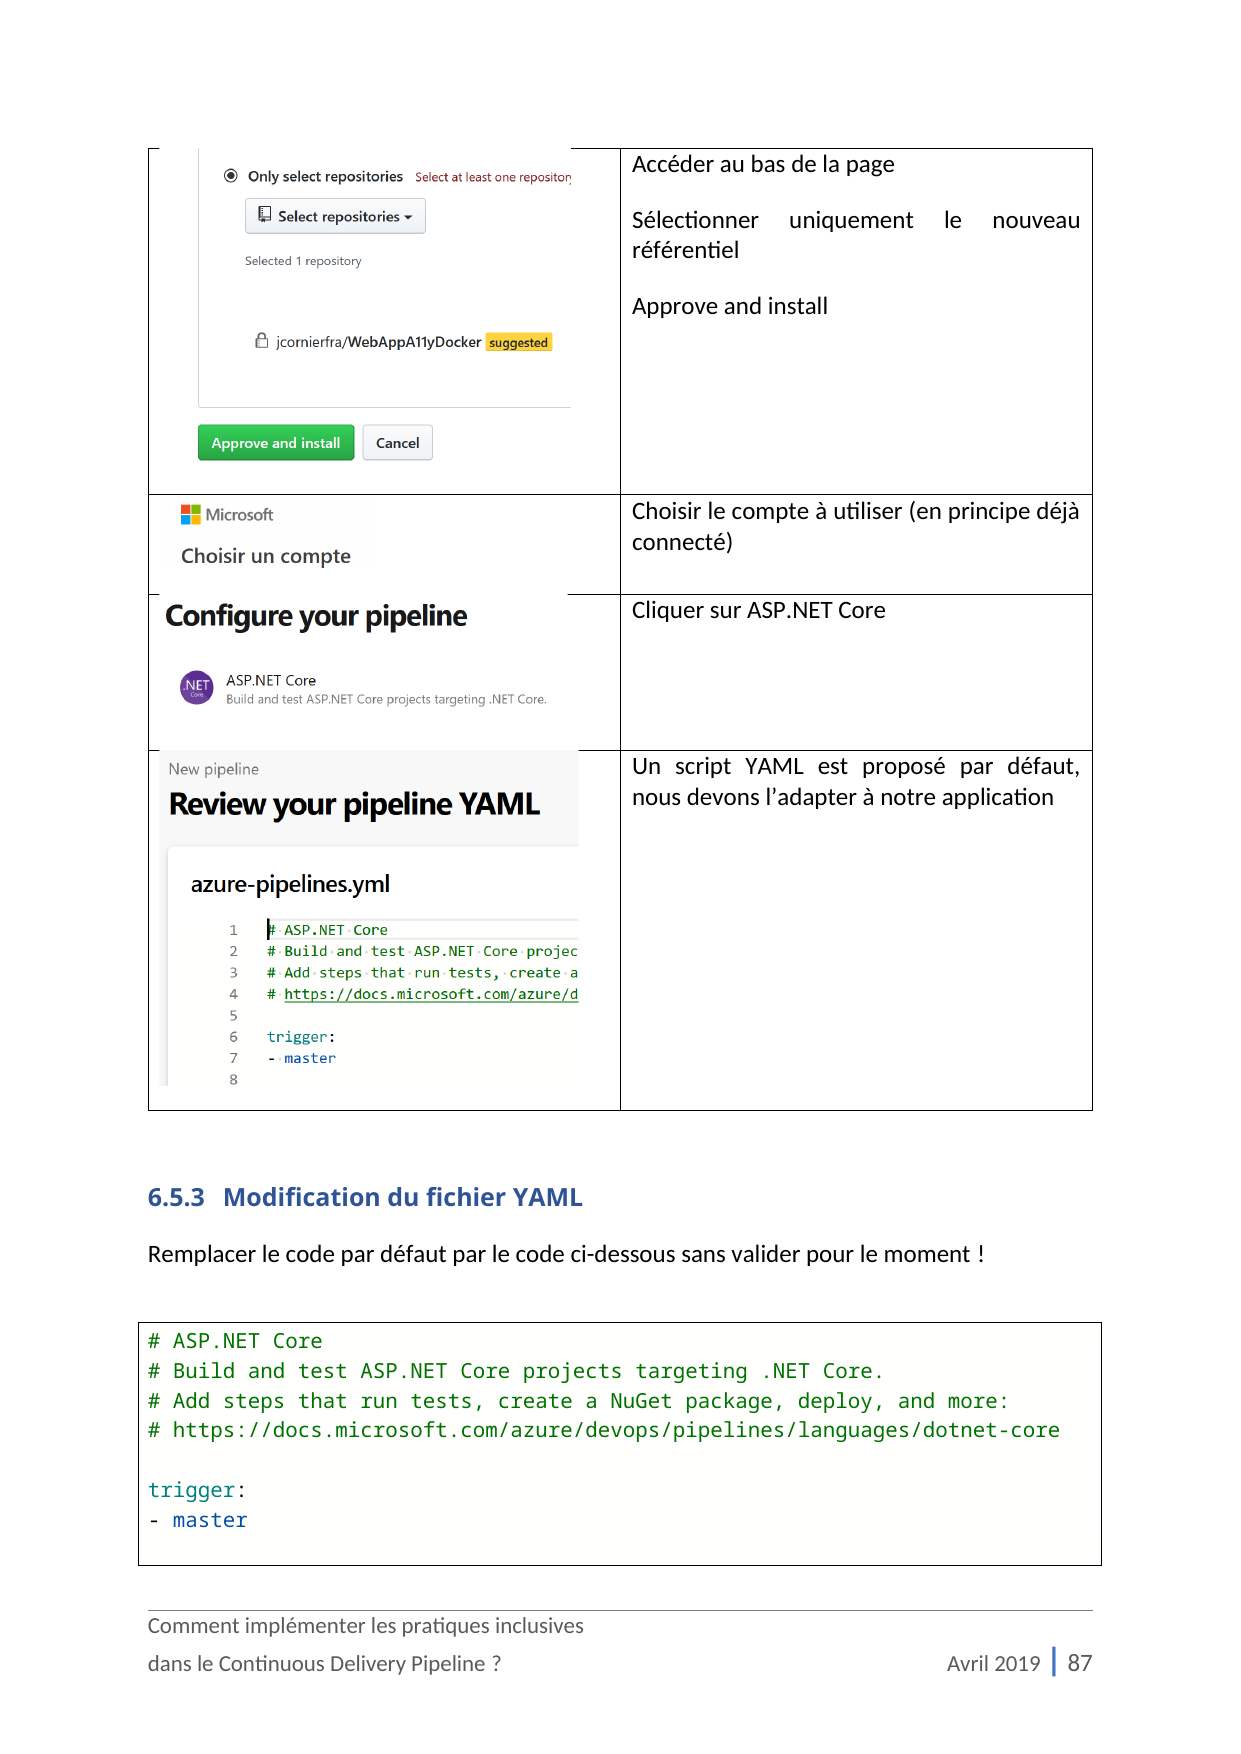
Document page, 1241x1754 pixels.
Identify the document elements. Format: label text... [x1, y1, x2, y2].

text # https://docs.microsoft.com/azure/devops/pipelines/languages/dotnet-core [148, 1414, 1093, 1444]
table_cell Accéder au bas de la page Sélectionner uniquement le nouveau référentiel Approve and install [621, 149, 1092, 494]
text # Add steps that run tests, create a NuGet package, deploy, and more: [148, 1385, 1093, 1414]
text trigger: [148, 1474, 1093, 1503]
subtitle Modification du fichier YAML [148, 1179, 1093, 1213]
text # ASP.NET Core [139, 1323, 1101, 1355]
table_cell [149, 751, 620, 1110]
text - master [148, 1503, 1093, 1530]
picture [159, 148, 571, 470]
table_cell Un script YAML est proposé par défaut, nous devons l’adapter à notre application [621, 751, 1092, 1110]
table_cell Cliquer sur ASP.NET Core [621, 595, 1092, 749]
picture [159, 495, 371, 569]
table_cell [149, 595, 620, 749]
table_cell [149, 495, 620, 593]
table_cell Choisir le compte à utiliser (en principe déjà connecté) [621, 495, 1092, 593]
picture [159, 594, 568, 725]
picture [159, 750, 579, 1086]
table_cell [149, 149, 620, 494]
text Remplacer le code par défaut par le code ci-dessous sans valider pour le moment ! [148, 1238, 1093, 1269]
text # Build and test ASP.NET Core projects targeting .NET Core. [148, 1355, 1093, 1385]
